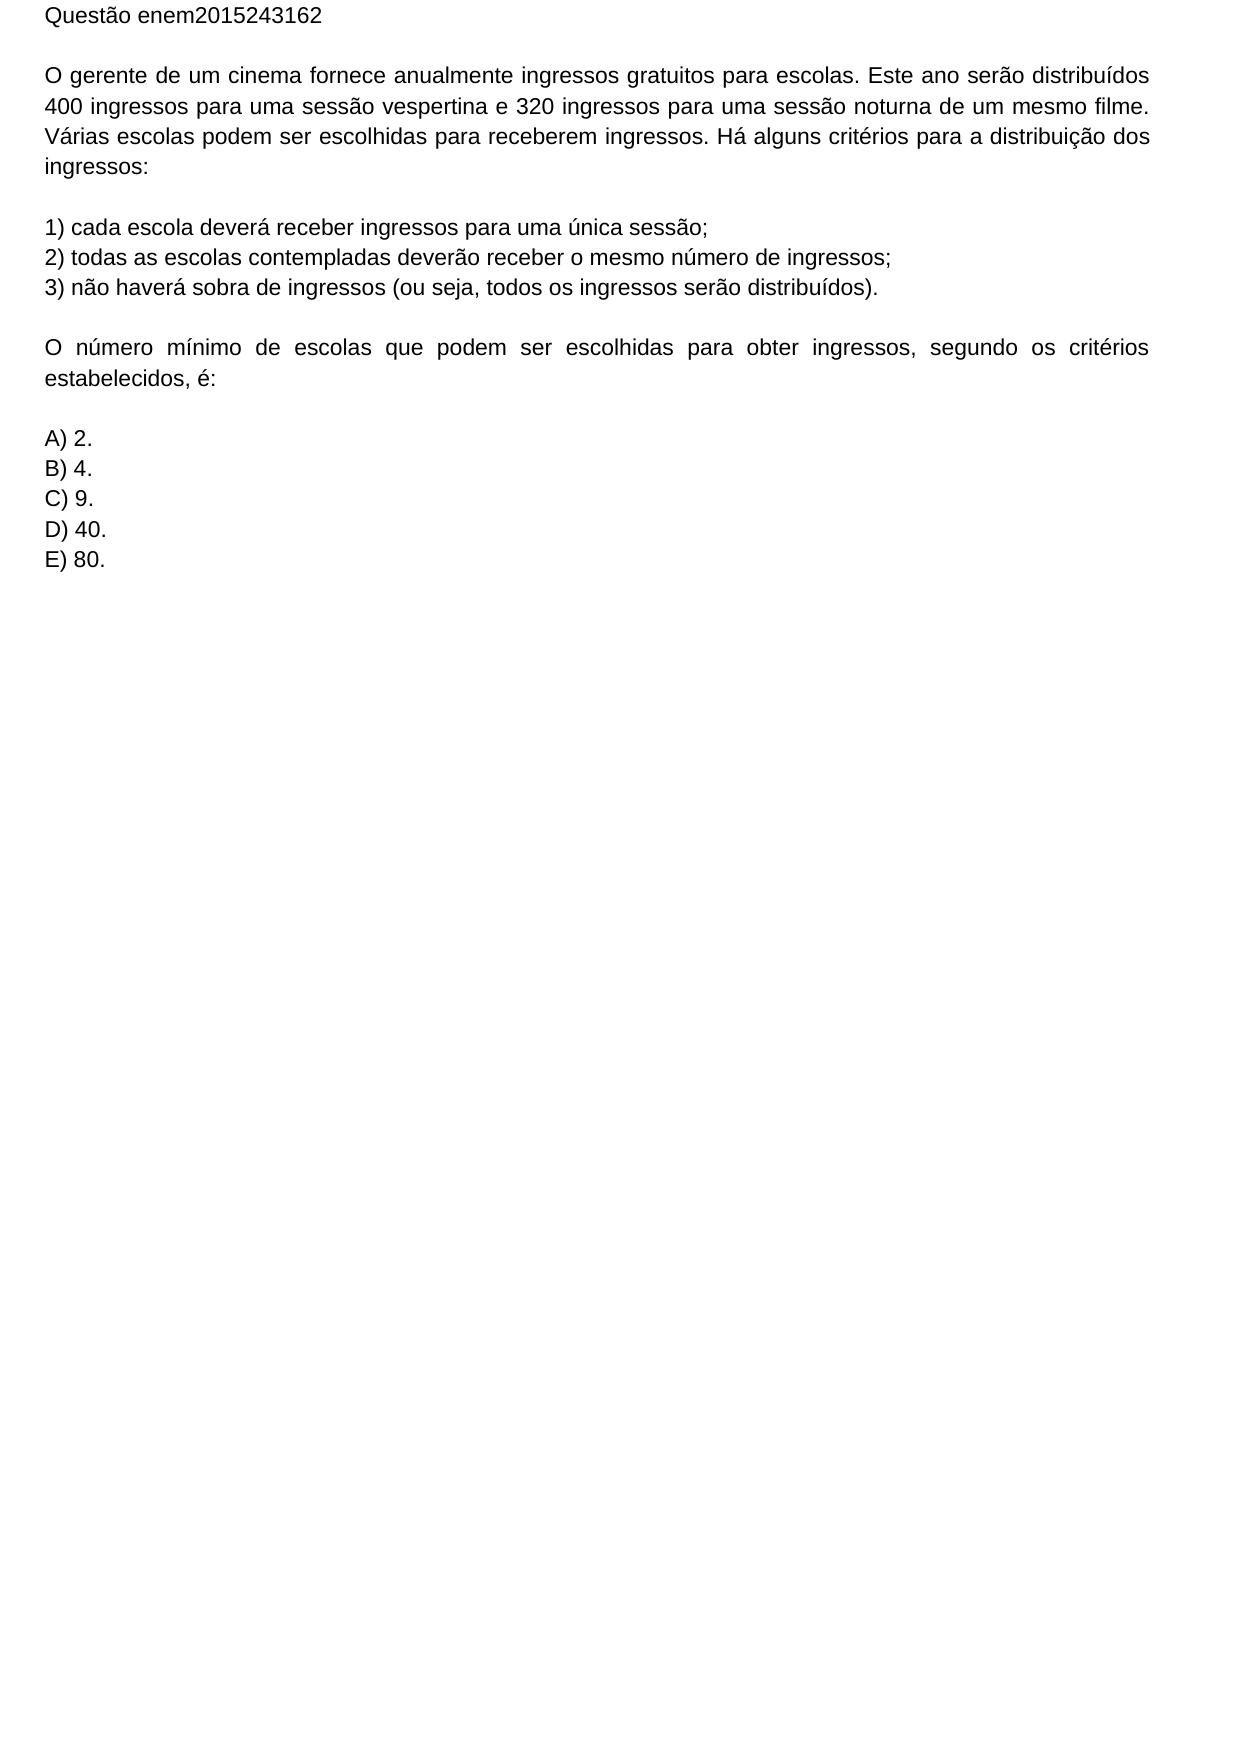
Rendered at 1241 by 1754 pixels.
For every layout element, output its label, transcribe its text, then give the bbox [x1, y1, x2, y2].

text Questão enem2015243162 [44, 2, 1151, 28]
text A) 2. [44, 425, 1151, 451]
text 1) cada escola deverá receber ingressos para uma única sessão; [44, 213, 1151, 240]
text C) 9. [44, 485, 1151, 512]
text O gerente de um cinema fornece anualmente ingressos gratuitos para escolas. Este ano serão distribuídos 400 ingressos para uma sessão vespertina e 320 ingressos para uma sessão noturna de um mesmo filme. Várias escolas podem ser escolhidas para receberem ingressos. Há alguns critérios para a distribuição dos ingressos: [44, 62, 1151, 179]
text E) 80. [44, 546, 1151, 572]
text 3) não haverá sobra de ingressos (ou seja, todos os ingressos serão distribuídos). [44, 274, 1151, 300]
text O número mínimo de escolas que podem ser escolhidas para obter ingressos, segundo os critérios estabelecidos, é: [44, 334, 1151, 391]
text B) 4. [44, 455, 1151, 482]
text D) 40. [44, 516, 1151, 542]
text 2) todas as escolas contempladas deverão receber o mesmo número de ingressos; [44, 244, 1151, 270]
